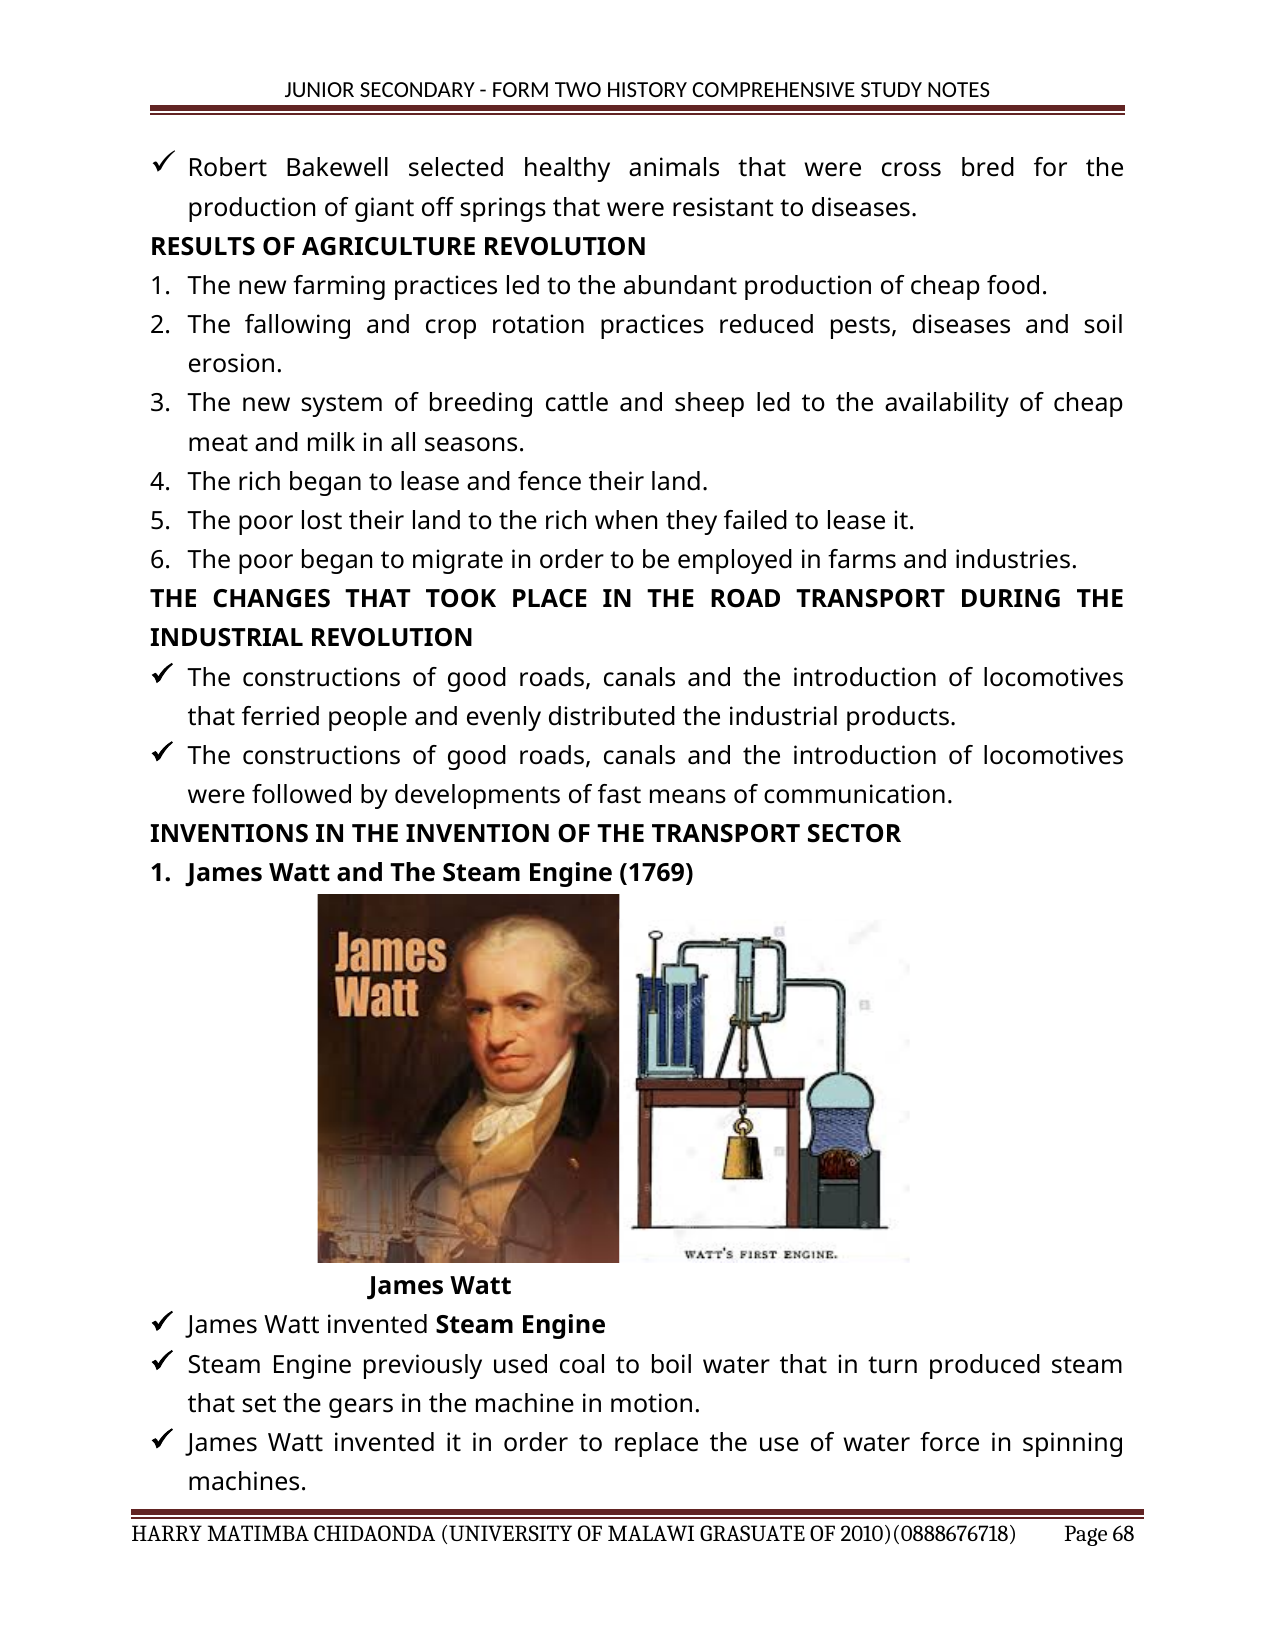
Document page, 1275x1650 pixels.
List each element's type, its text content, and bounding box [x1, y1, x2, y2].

list The constructions of good roads, canals and the introduction of locomotives were followed by developments of fast means of communication. [150, 737, 1125, 811]
picture [317, 894, 910, 1263]
text THE CHANGES THAT TOOK PLACE IN THE ROAD TRANSPORT DURING THE INDUSTRIAL REVOLUTION [150, 581, 1125, 654]
list The rich began to lease and fence their land. [150, 463, 1125, 497]
list James Watt invented Steam Engine [150, 1307, 1125, 1341]
list Robert Bakewell selected healthy animals that were cross bred for the production of giant off springs that were resistant to diseases. [150, 150, 1125, 223]
text RESULTS OF AGRICULTURE REVOLUTION [150, 228, 1125, 262]
list James Watt and The Steam Engine (1769) [150, 855, 1125, 889]
list The new system of breeding cattle and sheep led to the availability of cheap meat and milk in all seasons. [150, 385, 1125, 458]
list The poor began to migrate in order to be employed in farms and industries. [150, 542, 1125, 576]
list James Watt invented it in order to replace the use of water force in spinning machines. [150, 1425, 1125, 1498]
list Steam Engine previously used coal to boil water that in turn produced steam that set the gears in the machine in motion. [150, 1346, 1125, 1419]
list James Watt [187, 1268, 1125, 1302]
list The fallowing and crop rotation practices reduced pests, diseases and soil erosion. [150, 307, 1125, 380]
list The poor lost their land to the rich when they failed to lease it. [150, 502, 1125, 537]
text INVENTIONS IN THE INVENTION OF THE TRANSPORT SECTOR [150, 816, 1125, 850]
list The new farming practices led to the abundant production of cheap food. [150, 267, 1125, 302]
list The constructions of good roads, canals and the introduction of locomotives that ferried people and evenly distributed the industrial products. [150, 659, 1125, 732]
